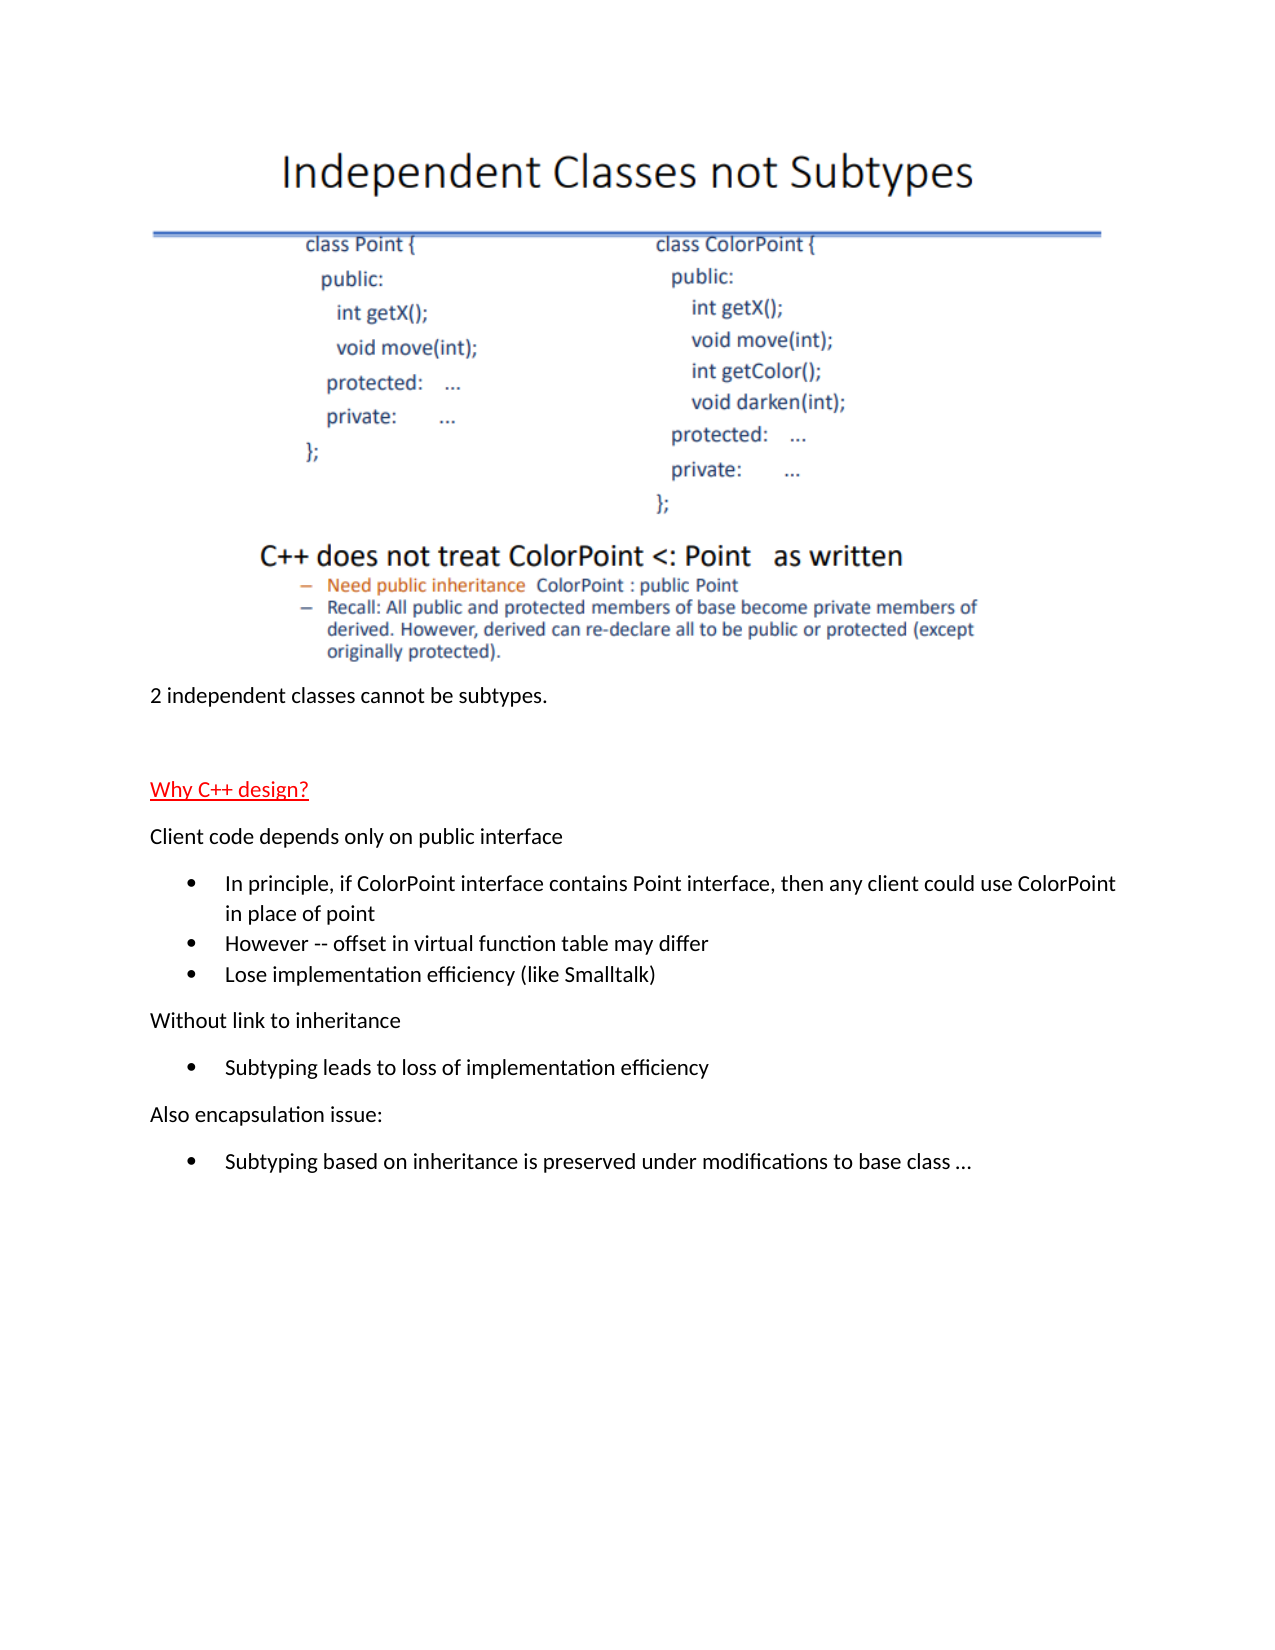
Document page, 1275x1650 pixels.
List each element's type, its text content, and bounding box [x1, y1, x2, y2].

list Subtyping based on inheritance is preserved under modifications to base class … [187, 1147, 1125, 1175]
text Without link to inheritance [150, 1007, 1125, 1034]
list However -- offset in virtual function table may differ [187, 929, 1125, 957]
list Lose implementation efficiency (like Smalltalk) [187, 960, 1125, 988]
list In principle, if ColorPoint interface contains Point interface, then any client could use ColorPoint in place of point [187, 869, 1125, 927]
text 2 independent classes cannot be subtypes. [150, 682, 1125, 709]
text Why C++ design? [150, 775, 1125, 803]
text Also encapsulation issue: [150, 1100, 1125, 1128]
text Client code depends only on public interface [150, 822, 1125, 850]
list Subtyping leads to loss of implementation efficiency [187, 1053, 1125, 1081]
picture [150, 150, 1125, 663]
